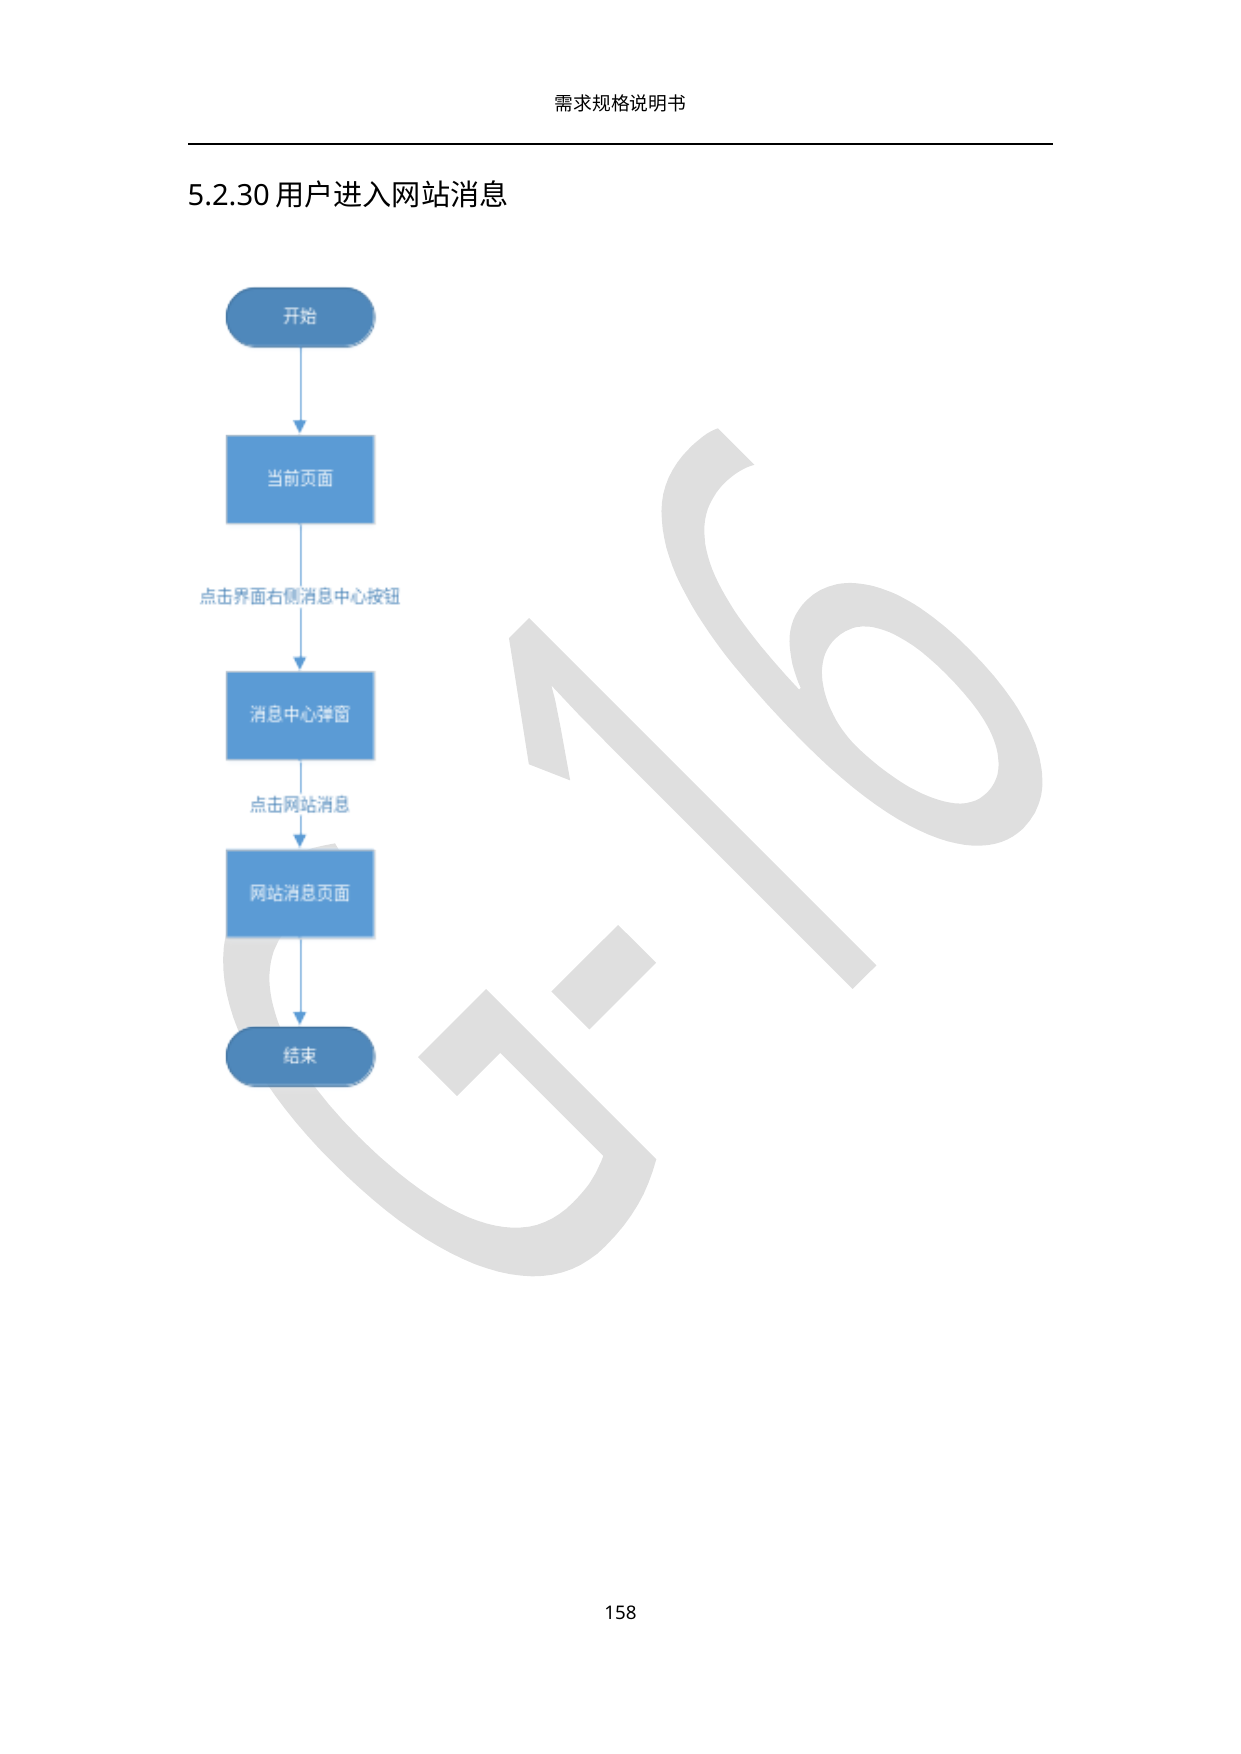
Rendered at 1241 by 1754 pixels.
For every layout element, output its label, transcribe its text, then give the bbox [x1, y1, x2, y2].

subtitle 用户进入网站消息 [187, 160, 1053, 225]
